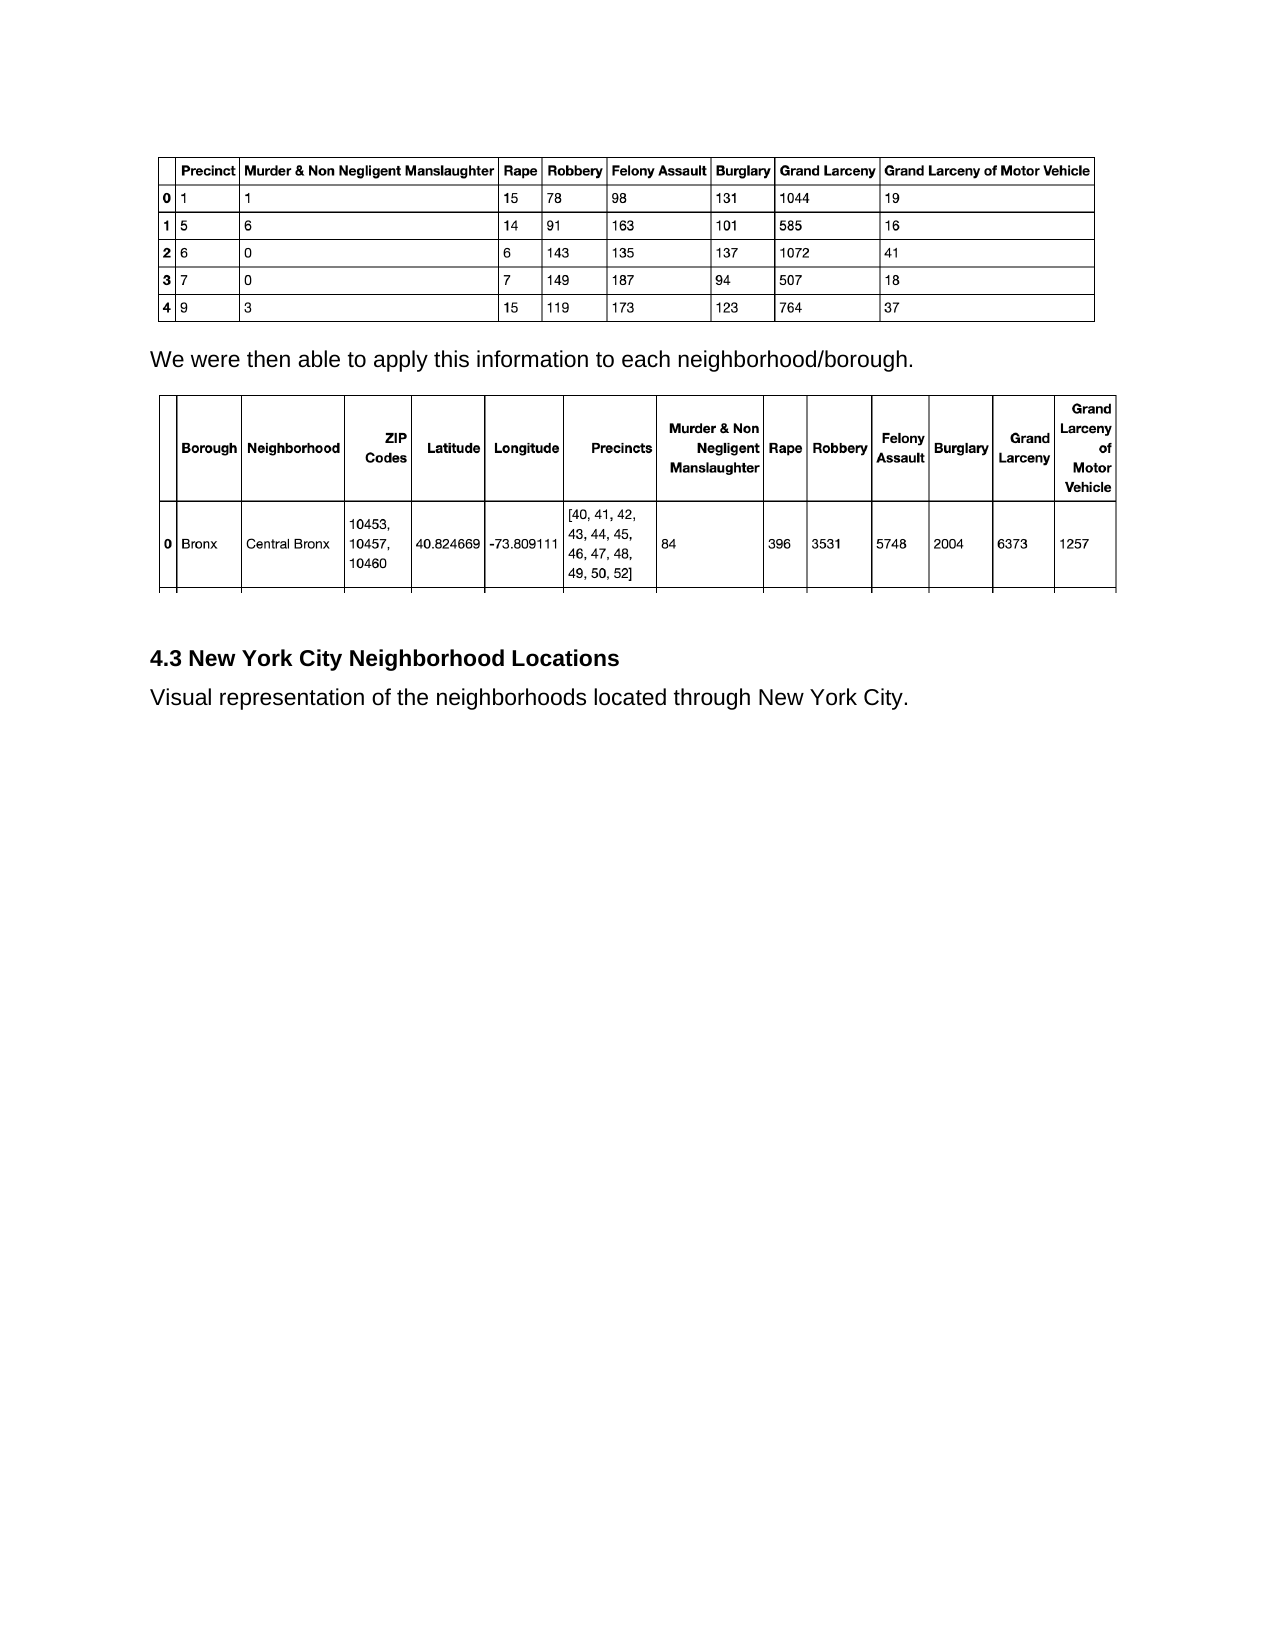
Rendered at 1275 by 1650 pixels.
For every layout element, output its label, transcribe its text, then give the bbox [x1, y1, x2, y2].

text We were then able to apply this information to each neighborhood/borough. [150, 346, 1125, 373]
text 4.3 New York City Neighborhood Locations [150, 645, 1125, 671]
text Visual representation of the neighborhoods located through New York City. [150, 684, 1125, 711]
picture [150, 386, 1125, 593]
picture [150, 150, 1125, 334]
